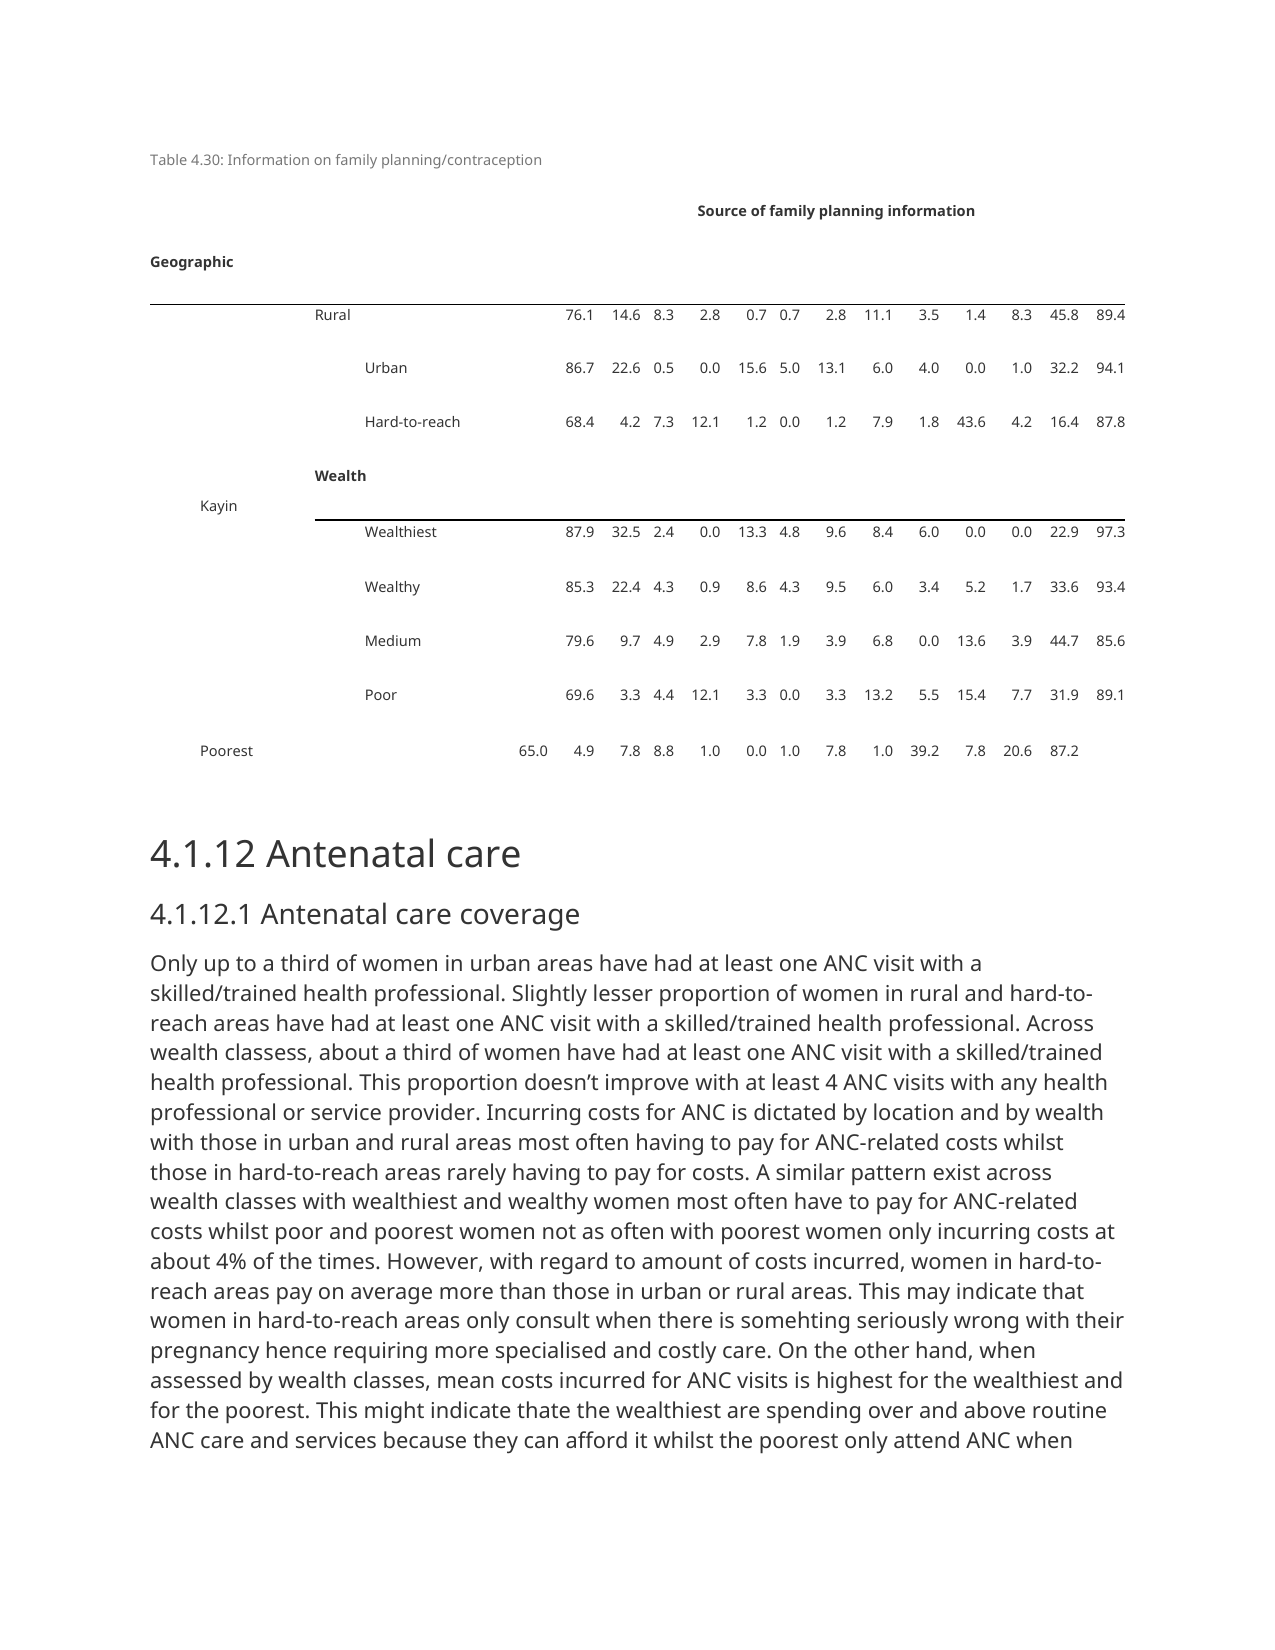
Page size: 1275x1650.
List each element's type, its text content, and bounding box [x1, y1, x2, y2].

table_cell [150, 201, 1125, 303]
subtitle 4.1.12 Antenatal care [150, 827, 1125, 878]
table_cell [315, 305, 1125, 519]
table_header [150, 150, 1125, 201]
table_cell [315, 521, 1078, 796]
subtitle 4.1.12.1 Antenatal care coverage [150, 894, 1125, 932]
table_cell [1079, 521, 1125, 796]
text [150, 948, 1125, 1454]
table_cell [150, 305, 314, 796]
